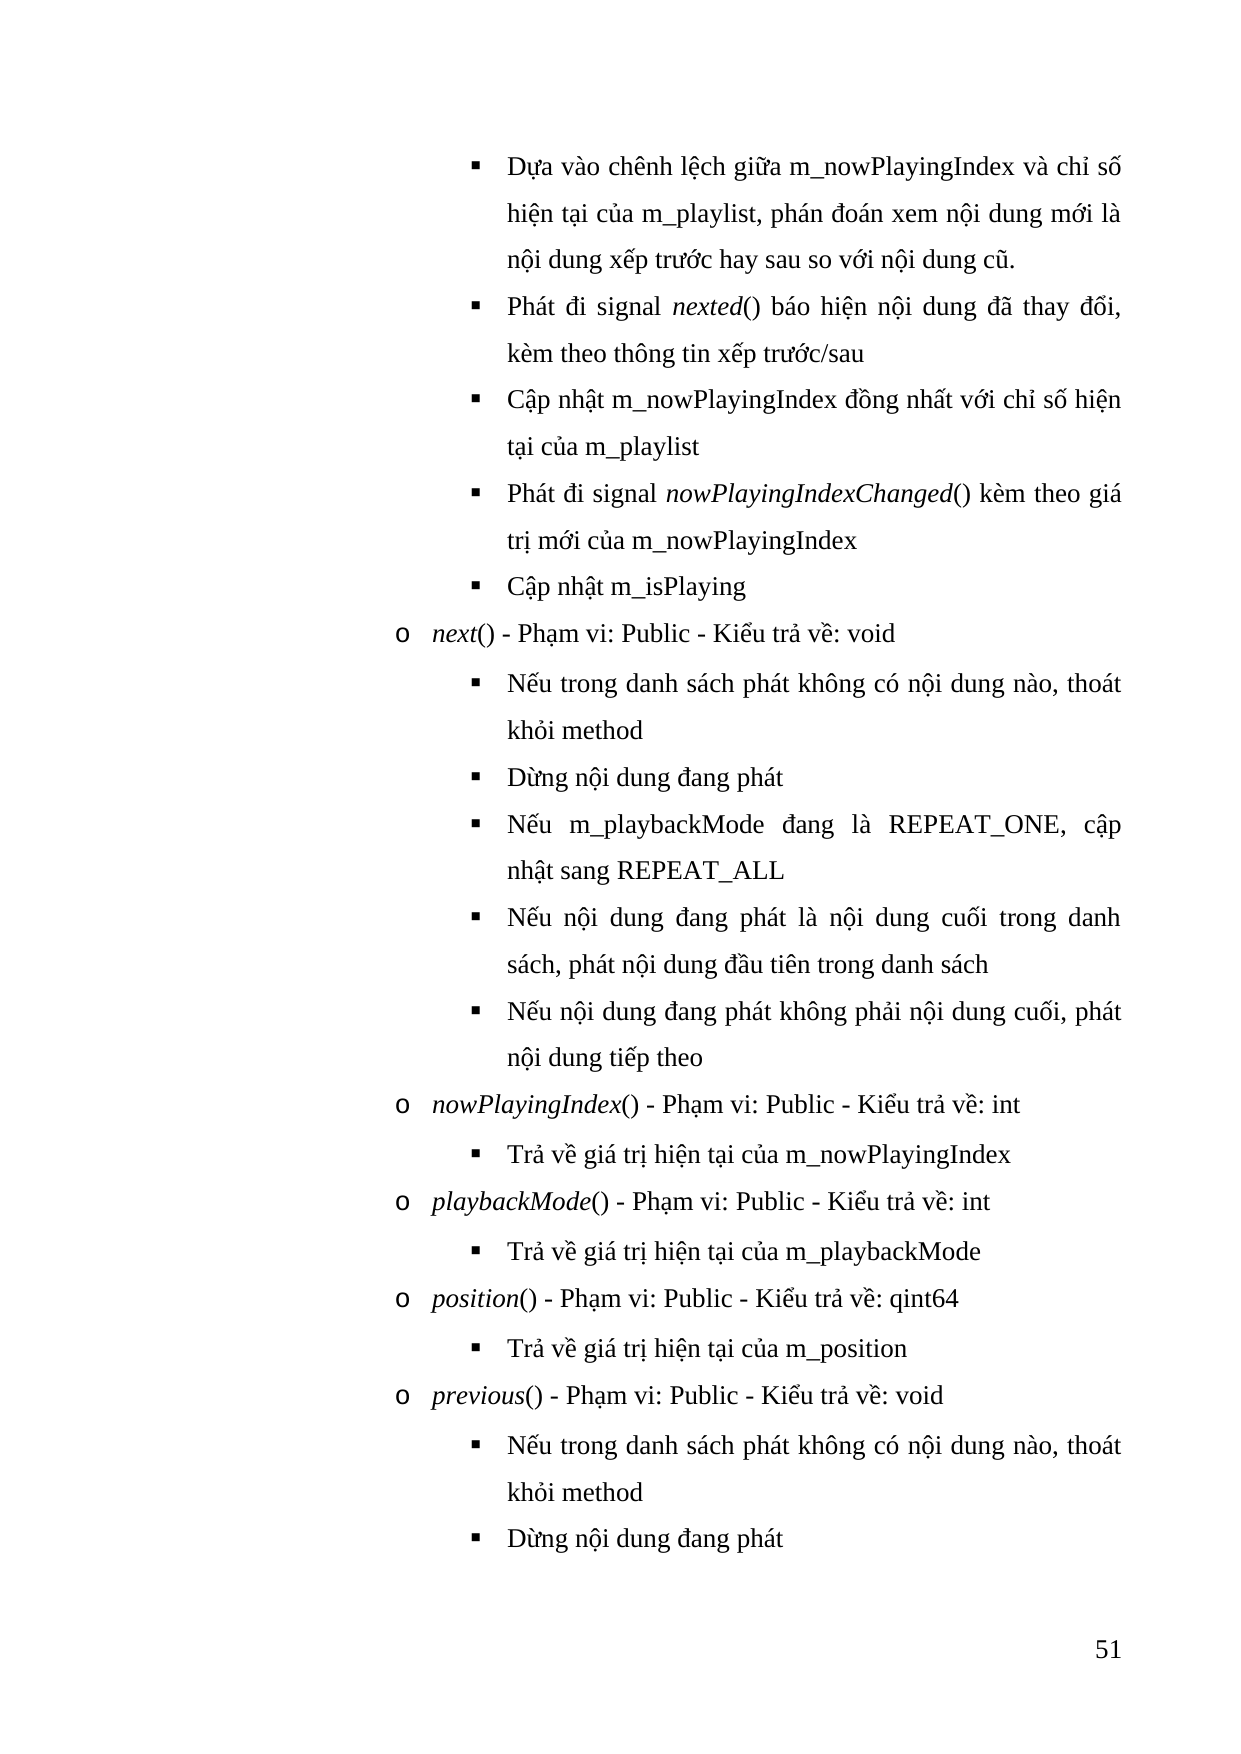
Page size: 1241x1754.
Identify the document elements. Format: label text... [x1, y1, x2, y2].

list Nếu trong danh sách phát không có nội dung nào, thoát khỏi method [469, 667, 1122, 745]
list nowPlayingIndex() - Phạm vi: Public - Kiểu trả về: int [394, 1088, 1122, 1121]
list Trả về giá trị hiện tại của m_playbackMode [469, 1235, 1122, 1266]
list Nếu nội dung đang phát không phải nội dung cuối, phát nội dung tiếp theo [469, 994, 1122, 1072]
list previous() - Phạm vi: Public - Kiểu trả về: void [394, 1379, 1122, 1412]
list Trả về giá trị hiện tại của m_position [469, 1332, 1122, 1363]
list Dừng nội dung đang phát [469, 1522, 1122, 1554]
list next() - Phạm vi: Public - Kiểu trả về: void [394, 617, 1122, 651]
list Cập nhật m_isPlaying [469, 570, 1122, 602]
list playbackMode() - Phạm vi: Public - Kiểu trả về: int [394, 1185, 1122, 1218]
list Nếu nội dung đang phát là nội dung cuối trong danh sách, phát nội dung đầu tiên trong danh sách [469, 901, 1122, 979]
list Nếu trong danh sách phát không có nội dung nào, thoát khỏi method [469, 1429, 1122, 1507]
list Phát đi signal nowPlayingIndexChanged() kèm theo giá trị mới của m_nowPlayingIndex [469, 477, 1122, 555]
list Cập nhật m_nowPlayingIndex đồng nhất với chỉ số hiện tại của m_playlist [469, 383, 1122, 461]
list Trả về giá trị hiện tại của m_nowPlayingIndex [469, 1138, 1122, 1169]
list Dừng nội dung đang phát [469, 761, 1122, 792]
list Dựa vào chênh lệch giữa m_nowPlayingIndex và chỉ số hiện tại của m_playlist, phán đoán xem nội dung mới là nội dung xếp trước hay sau so với nội dung cũ. [469, 150, 1122, 274]
list position() - Phạm vi: Public - Kiểu trả về: qint64 [394, 1282, 1122, 1315]
list Nếu m_playbackMode đang là REPEAT_ONE, cập nhật sang REPEAT_ALL [469, 808, 1122, 886]
list Phát đi signal nexted() báo hiện nội dung đã thay đổi, kèm theo thông tin xếp trước/sau [469, 290, 1122, 368]
